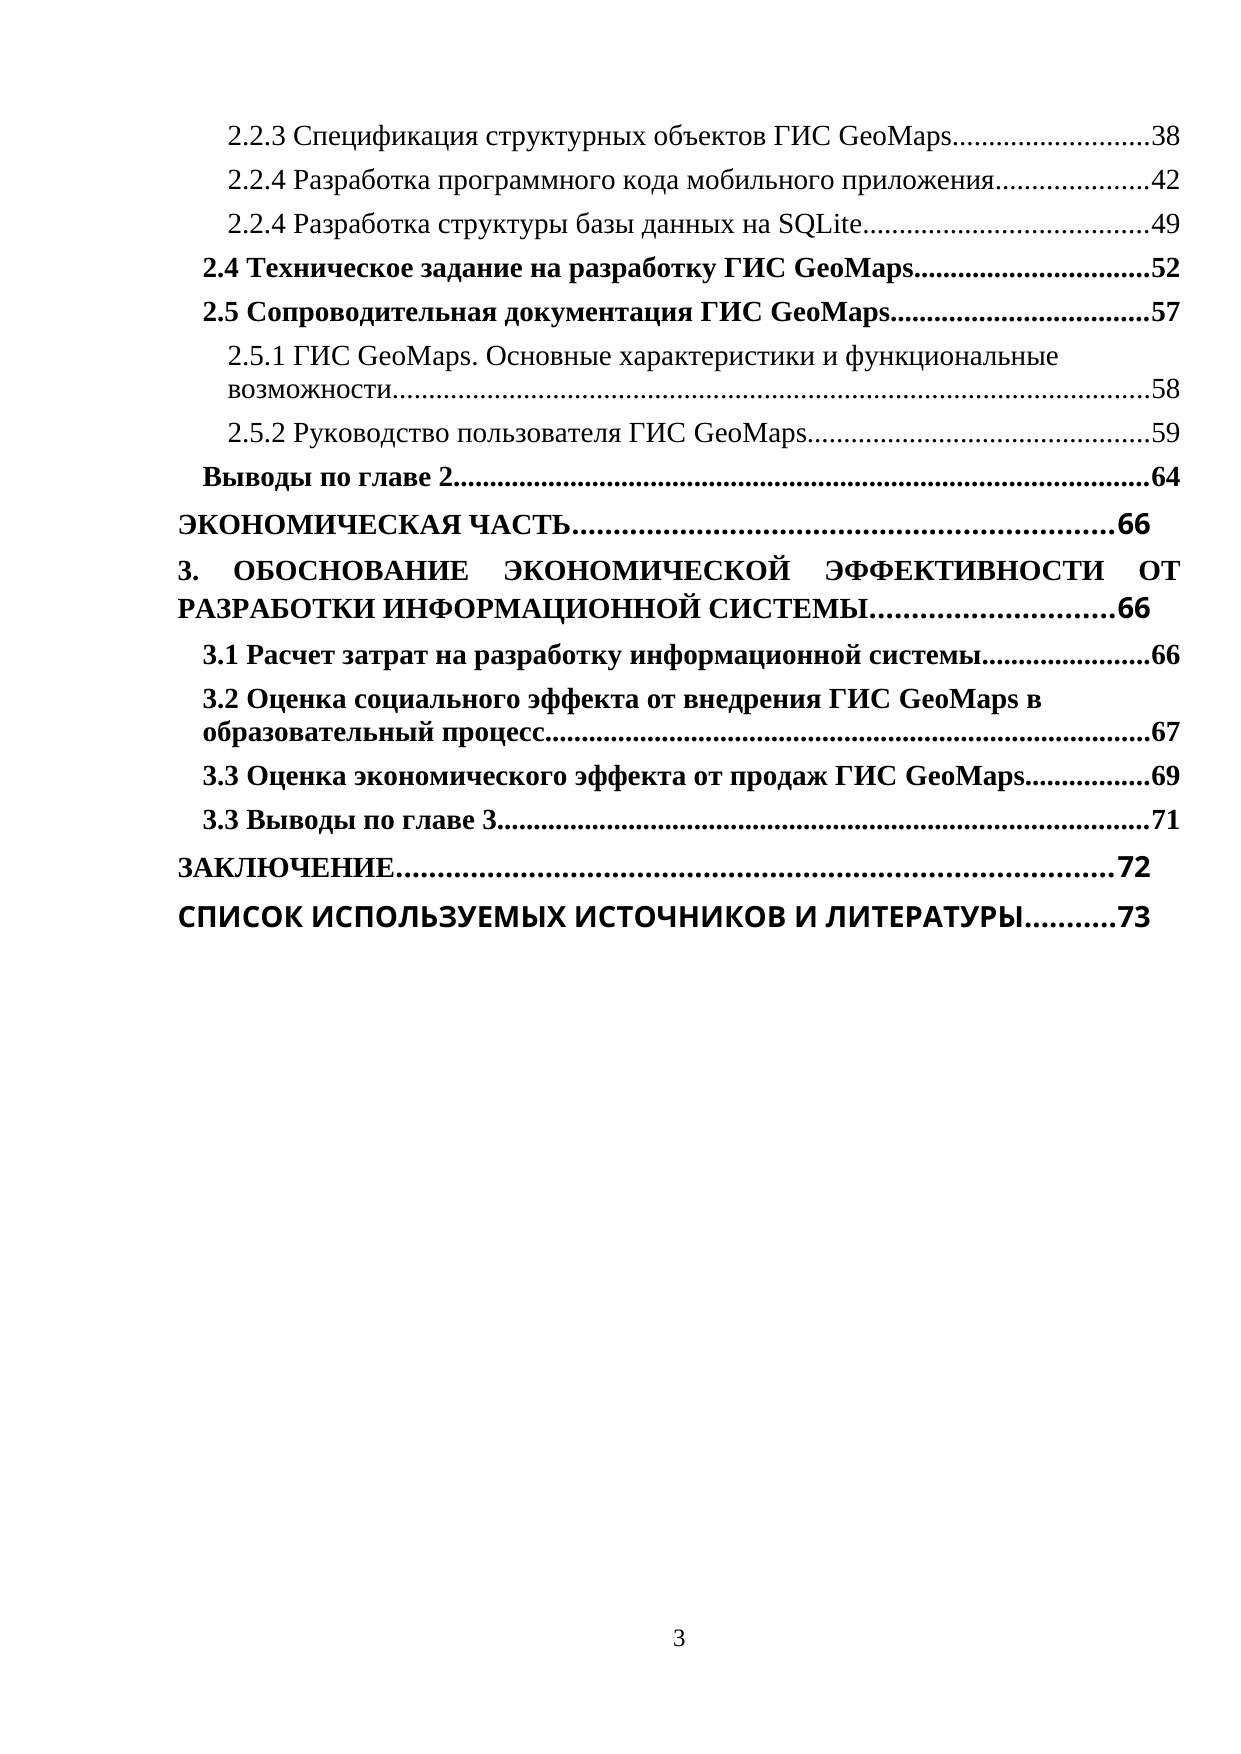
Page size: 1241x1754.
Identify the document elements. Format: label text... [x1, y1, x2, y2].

text ЗАКЛЮЧЕНИЕ 72 [177, 846, 1181, 886]
text 2.5.2 Руководство пользователя ГИС GeoMaps 59 [227, 415, 1181, 449]
text 3.2 Оценка социального эффекта от внедрения ГИС GeoMaps в образовательный процесс 67 [202, 681, 1181, 748]
text 2.2.4 Разработка программного кода мобильного приложения 42 [227, 162, 1181, 196]
text ЭКОНОМИЧЕСКАЯ ЧАСТЬ 66 [177, 503, 1181, 543]
text Выводы по главе 2 64 [202, 459, 1181, 493]
text 2.5.1 ГИС GeoMaps. Основные характеристики и функциональные возможности 58 [227, 338, 1181, 405]
text 2.2.4 Разработка структуры базы данных на SQLite 49 [227, 206, 1181, 239]
text 2.5 Сопроводительная документация ГИС GeoMaps 57 [202, 294, 1181, 327]
text 3.3 Выводы по главе 3 71 [202, 802, 1181, 836]
text 3. ОБОСНОВАНИЕ ЭКОНОМИЧЕСКОЙ ЭФФЕКТИВНОСТИ ОТ РАЗРАБОТКИ ИНФОРМАЦИОННОЙ СИСТЕМЫ 66 [177, 553, 1181, 627]
text 3.1 Расчет затрат на разработку информационной системы 66 [202, 637, 1181, 671]
text Список используемых источников и литературы 73 [177, 897, 1181, 936]
text 2.4 Техническое задание на разработку ГИС GeoMaps 52 [202, 250, 1181, 283]
text 2.2.3 Спецификация структурных объектов ГИС GeoMaps 38 [227, 118, 1181, 152]
text 3.3 Оценка экономического эффекта от продаж ГИС GeoMaps 69 [202, 758, 1181, 792]
